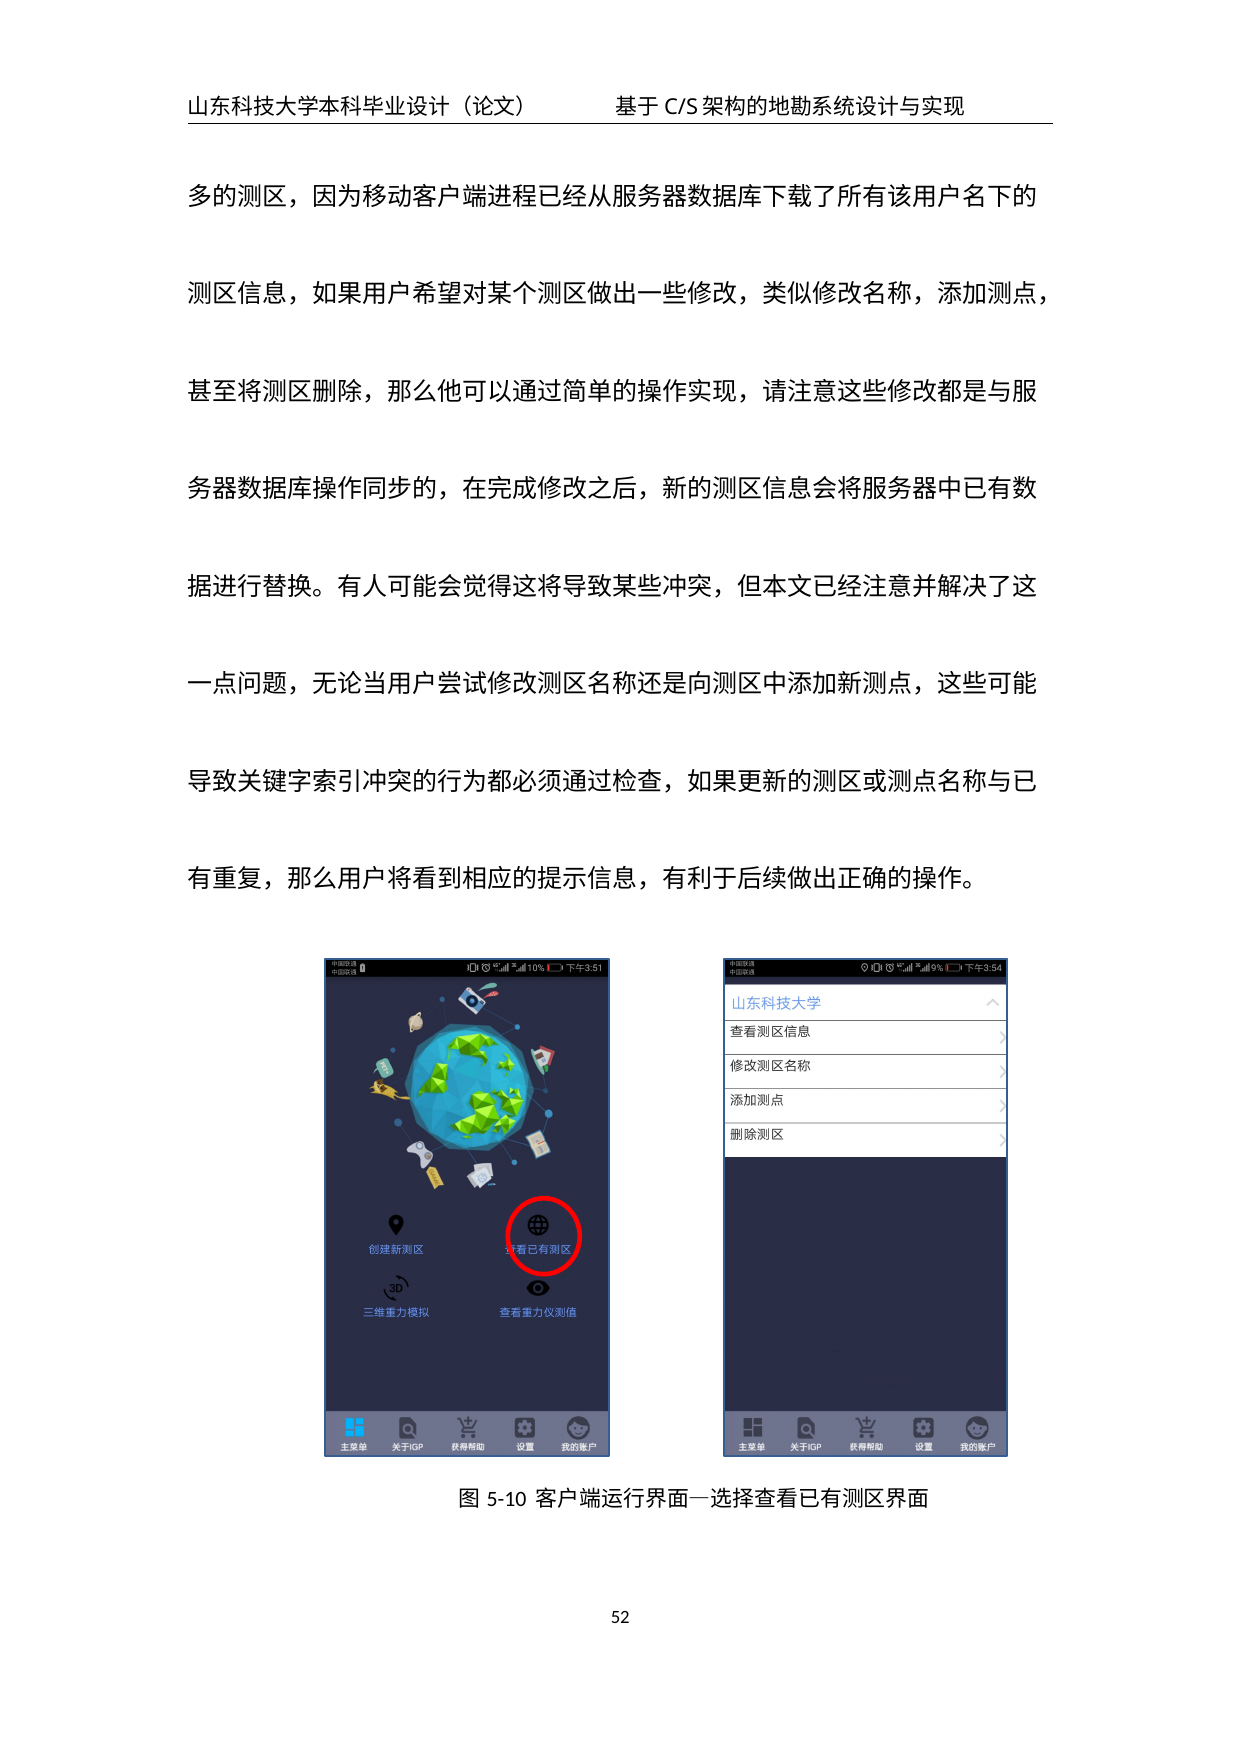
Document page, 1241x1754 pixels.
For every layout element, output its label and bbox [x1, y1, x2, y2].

picture [725, 960, 1006, 1455]
picture [326, 960, 608, 1455]
text [187, 162, 1053, 909]
